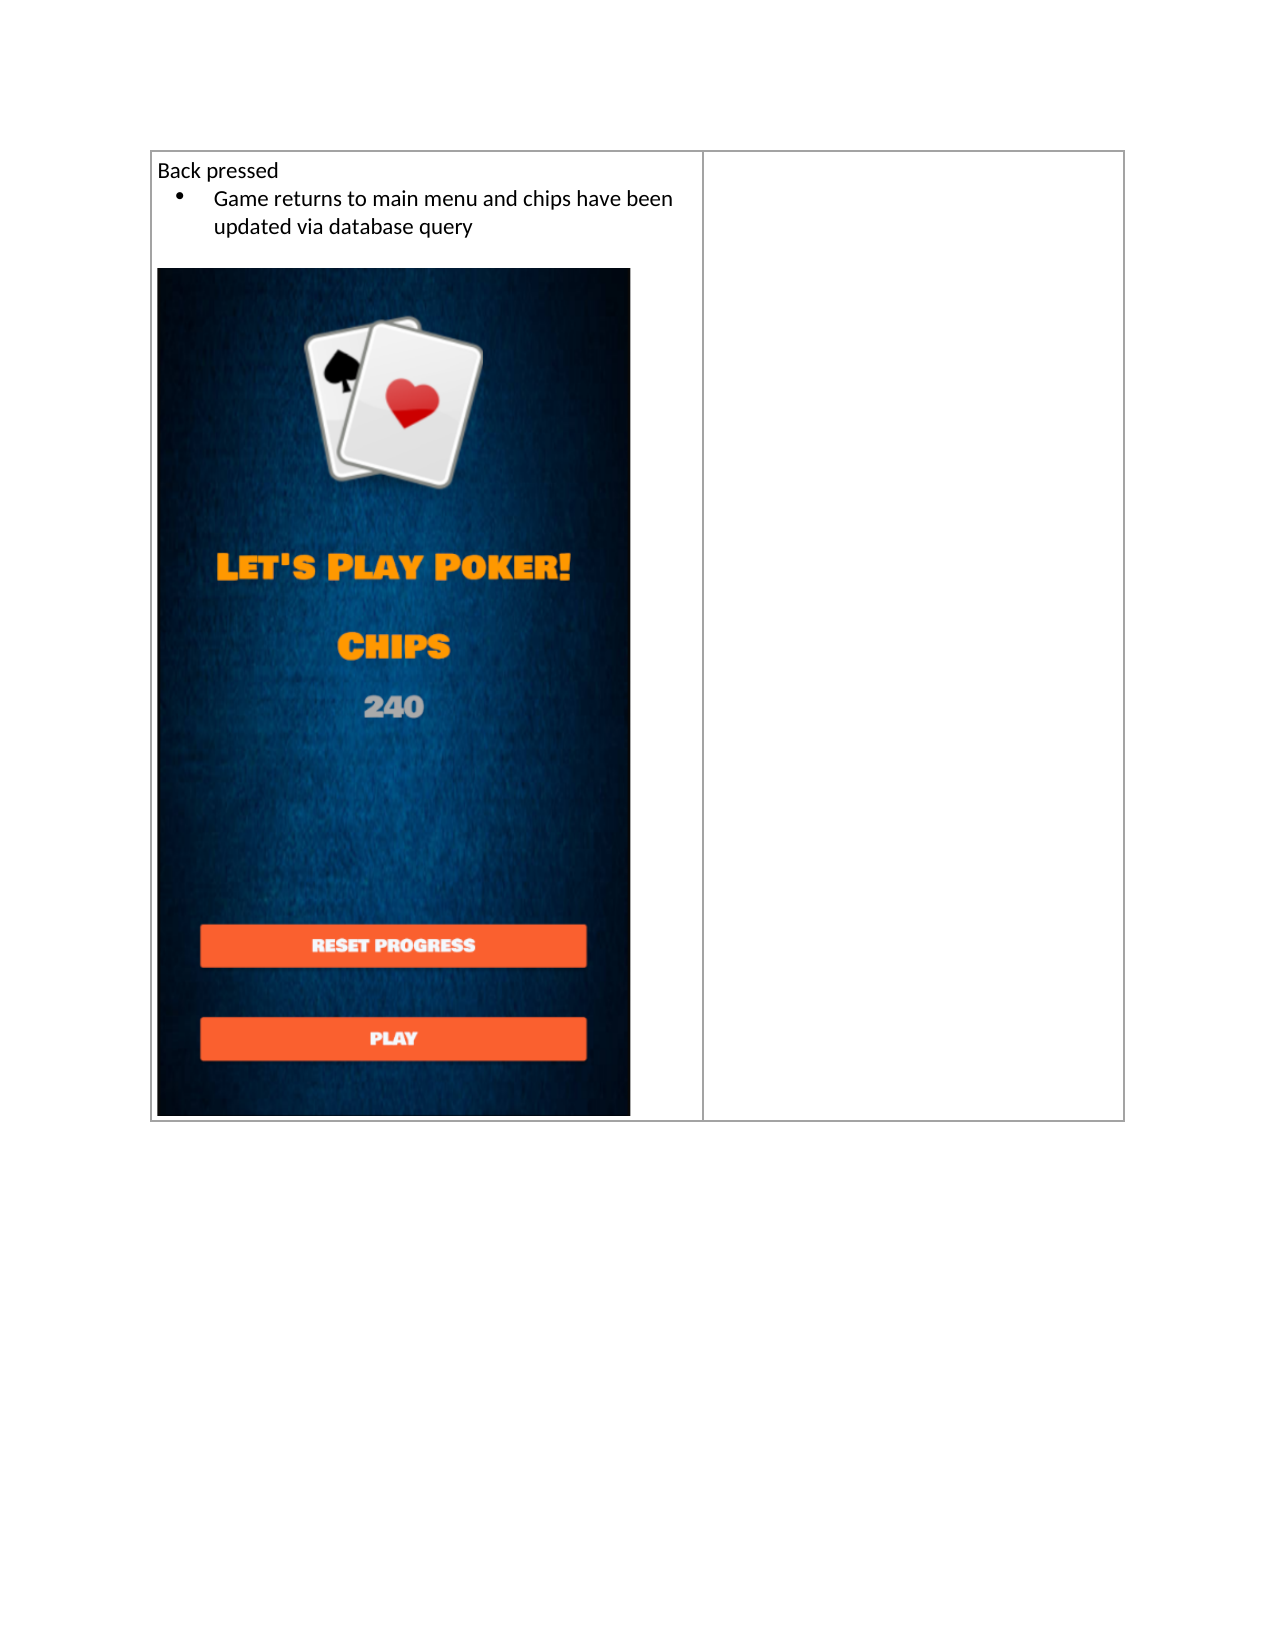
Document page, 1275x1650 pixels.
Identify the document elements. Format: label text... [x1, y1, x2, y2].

picture [157, 268, 631, 1116]
table_header Back pressed Game returns to main menu and chips have been updated via database query [152, 152, 702, 1120]
table_header [704, 152, 1123, 1120]
